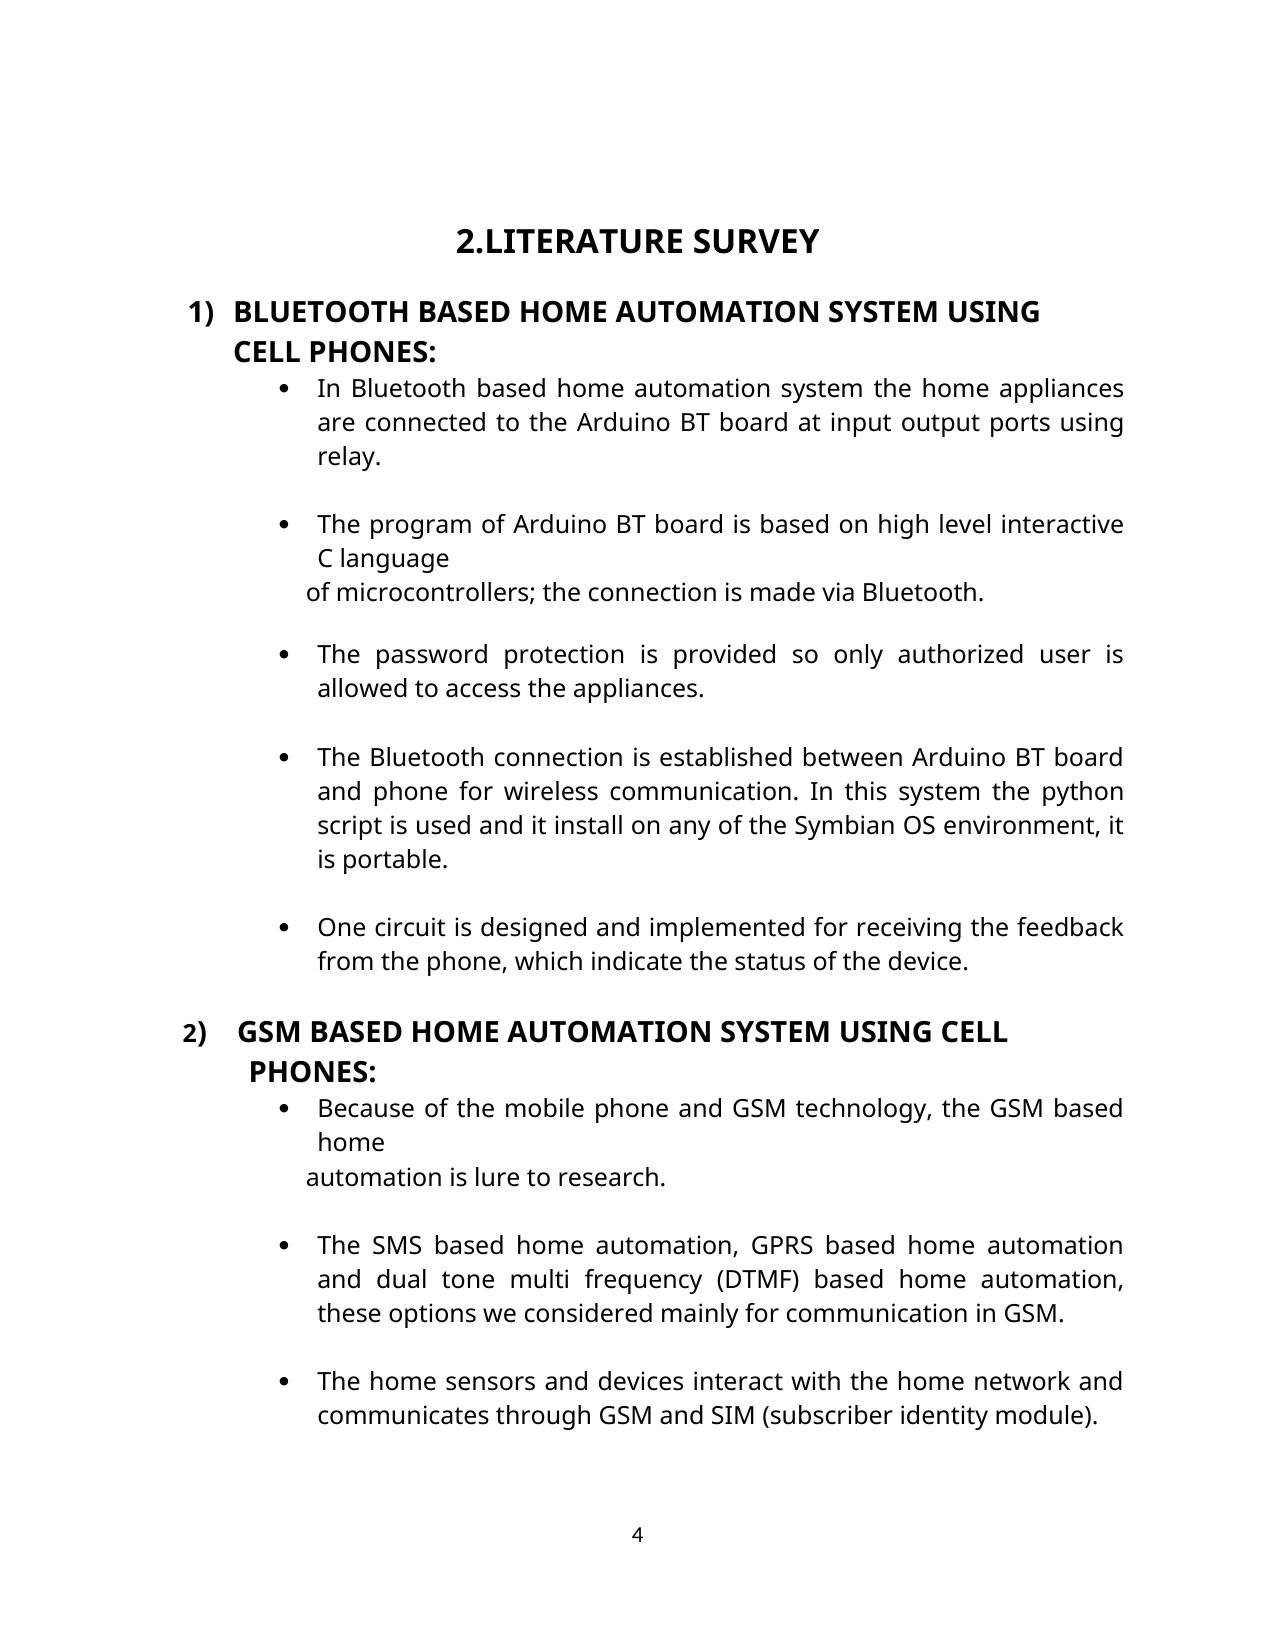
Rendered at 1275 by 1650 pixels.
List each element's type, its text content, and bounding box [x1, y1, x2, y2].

text PHONES: [150, 1051, 1125, 1091]
list The SMS based home automation, GPRS based home automation and dual tone multi frequency (DTMF) based home automation, these options we considered mainly for communication in GSM. [279, 1227, 1125, 1329]
list In Bluetooth based home automation system the home appliances are connected to the Arduino BT board at input output ports using relay. [279, 371, 1125, 473]
list The password protection is provided so only authorized user is allowed to access the appliances. [279, 637, 1125, 705]
text of microcontrollers; the connection is made via Bluetooth. [150, 575, 1125, 609]
list The home sensors and devices interact with the home network and communicates through GSM and SIM (subscriber identity module). [279, 1363, 1125, 1432]
text 2) GSM BASED HOME AUTOMATION SYSTEM USING CELL [150, 1012, 1125, 1051]
text 2.LITERATURE SURVEY [150, 218, 1125, 263]
list One circuit is designed and implemented for receiving the feedback from the phone, which indicate the status of the device. [279, 909, 1125, 978]
list CELL PHONES: [233, 331, 1125, 371]
list The Bluetooth connection is established between Arduino BT board and phone for wireless communication. In this system the python script is used and it install on any of the Symbian OS environment, it is portable. [279, 739, 1125, 875]
list The program of Arduino BT board is based on high level interactive C language [279, 507, 1125, 575]
text automation is lure to research. [150, 1159, 1125, 1193]
list BLUETOOTH BASED HOME AUTOMATION SYSTEM USING [187, 291, 1125, 331]
list Because of the mobile phone and GSM technology, the GSM based home [279, 1091, 1125, 1159]
